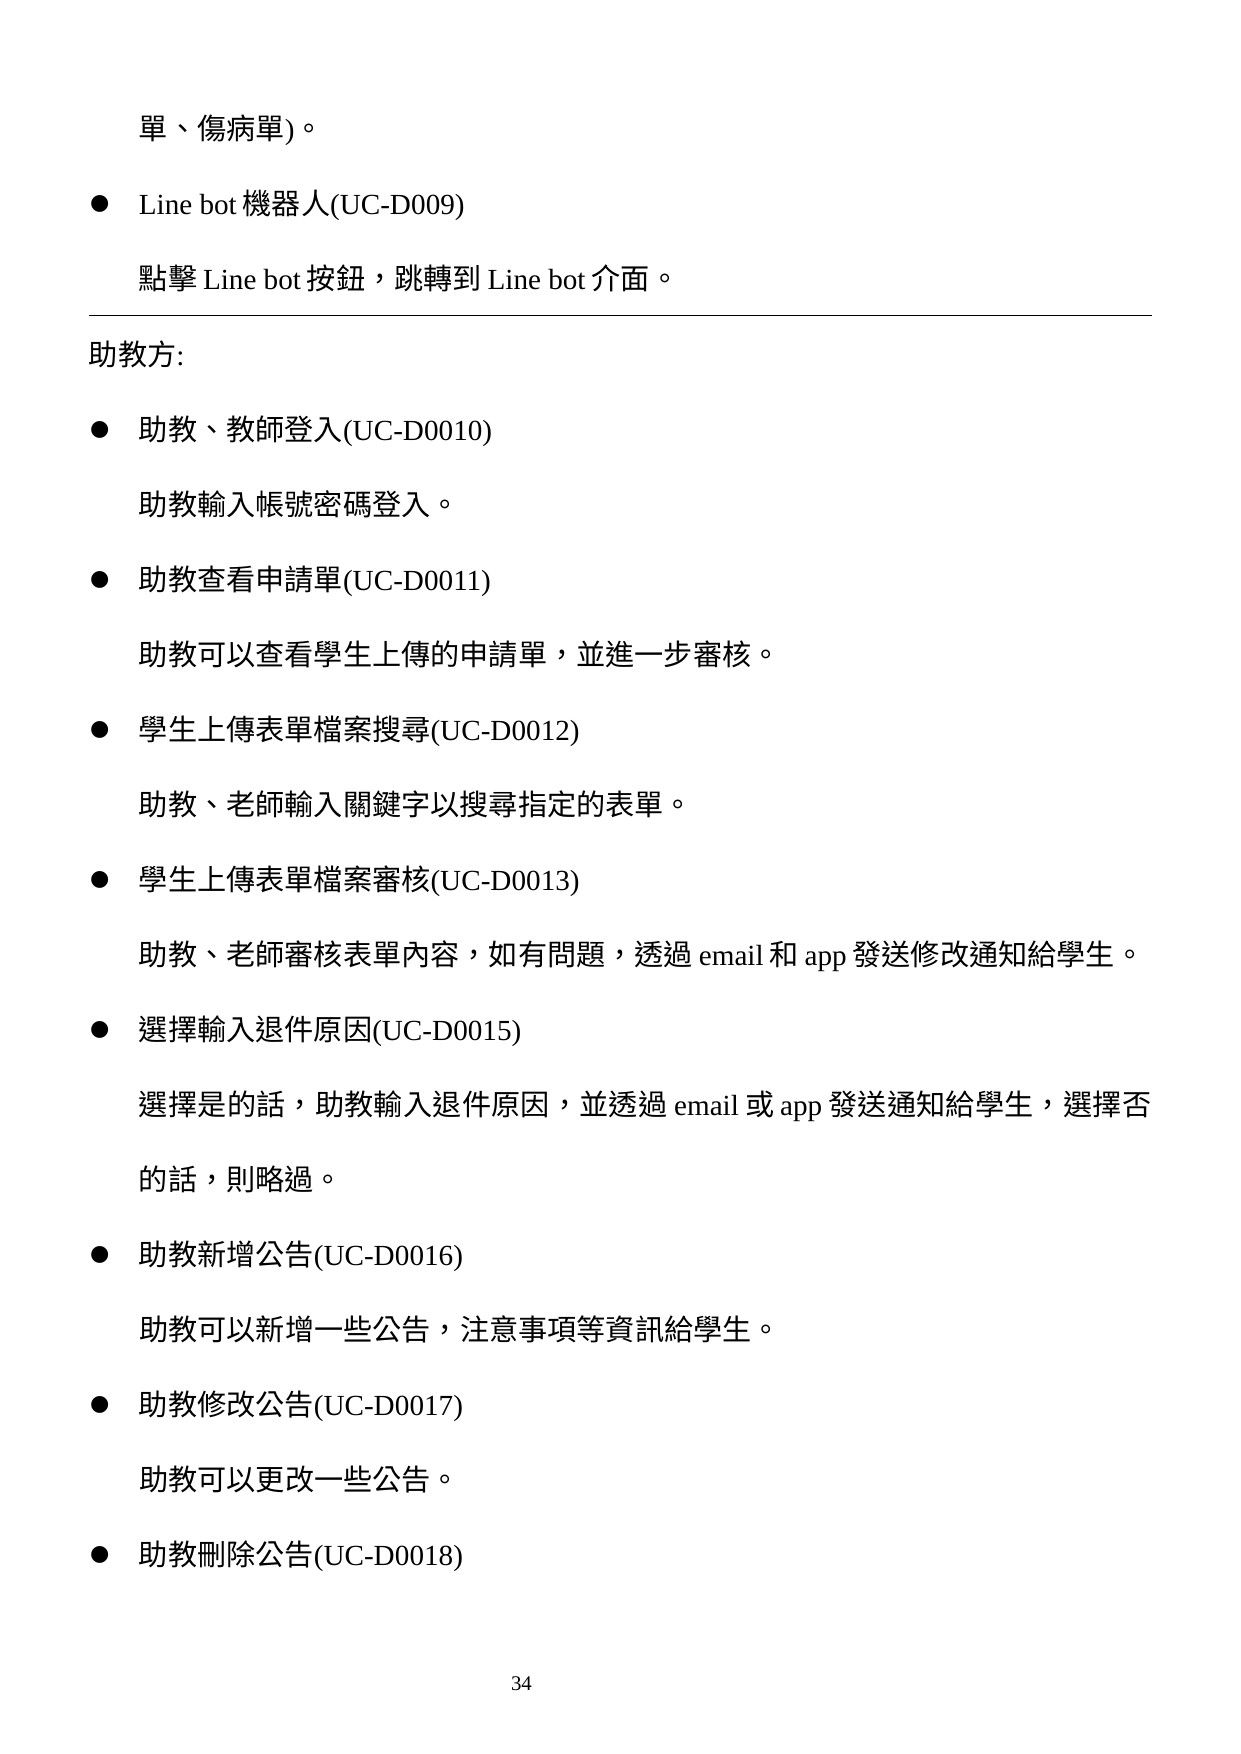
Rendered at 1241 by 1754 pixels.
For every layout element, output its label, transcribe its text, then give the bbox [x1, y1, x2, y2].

list 助教查看申請單(UC-D0011) [89, 541, 1152, 616]
list 助教、教師登入(UC-D0010) [89, 391, 1152, 466]
subtitle 助教刪除公告(UC-D0018) [89, 1516, 1152, 1591]
list 助教輸入帳號密碼登入。 [139, 466, 1152, 541]
text 助教、老師審核表單內容，如有問題，透過email和app發送修改通知給學生。 [139, 916, 1152, 991]
subtitle 助教可以新增一些公告，注意事項等資訊給學生。 [139, 1291, 1152, 1366]
text 點擊Line bot按鈕，跳轉到Line bot介面。 [139, 239, 1152, 314]
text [139, 89, 1152, 164]
list 學生上傳表單檔案審核(UC-D0013) [89, 841, 1152, 916]
list 選擇輸入退件原因(UC-D0015) [89, 991, 1152, 1066]
subtitle 助教可以更改一些公告。 [139, 1441, 1152, 1516]
list 助教新增公告(UC-D0016) [89, 1216, 1152, 1291]
subtitle 助教修改公告(UC-D0017) [89, 1366, 1152, 1441]
text 助教、老師輸入關鍵字以搜尋指定的表單。 [139, 766, 1152, 841]
text 助教可以查看學生上傳的申請單，並進一步審核。 [139, 616, 1152, 691]
list Line bot機器人(UC-D009) [89, 164, 1152, 239]
text 助教方: [89, 316, 1152, 391]
text 選擇是的話，助教輸入退件原因，並透過email或app發送通知給學生，選擇否的話，則略過。 [139, 1066, 1152, 1216]
list 學生上傳表單檔案搜尋(UC-D0012) [89, 691, 1152, 766]
